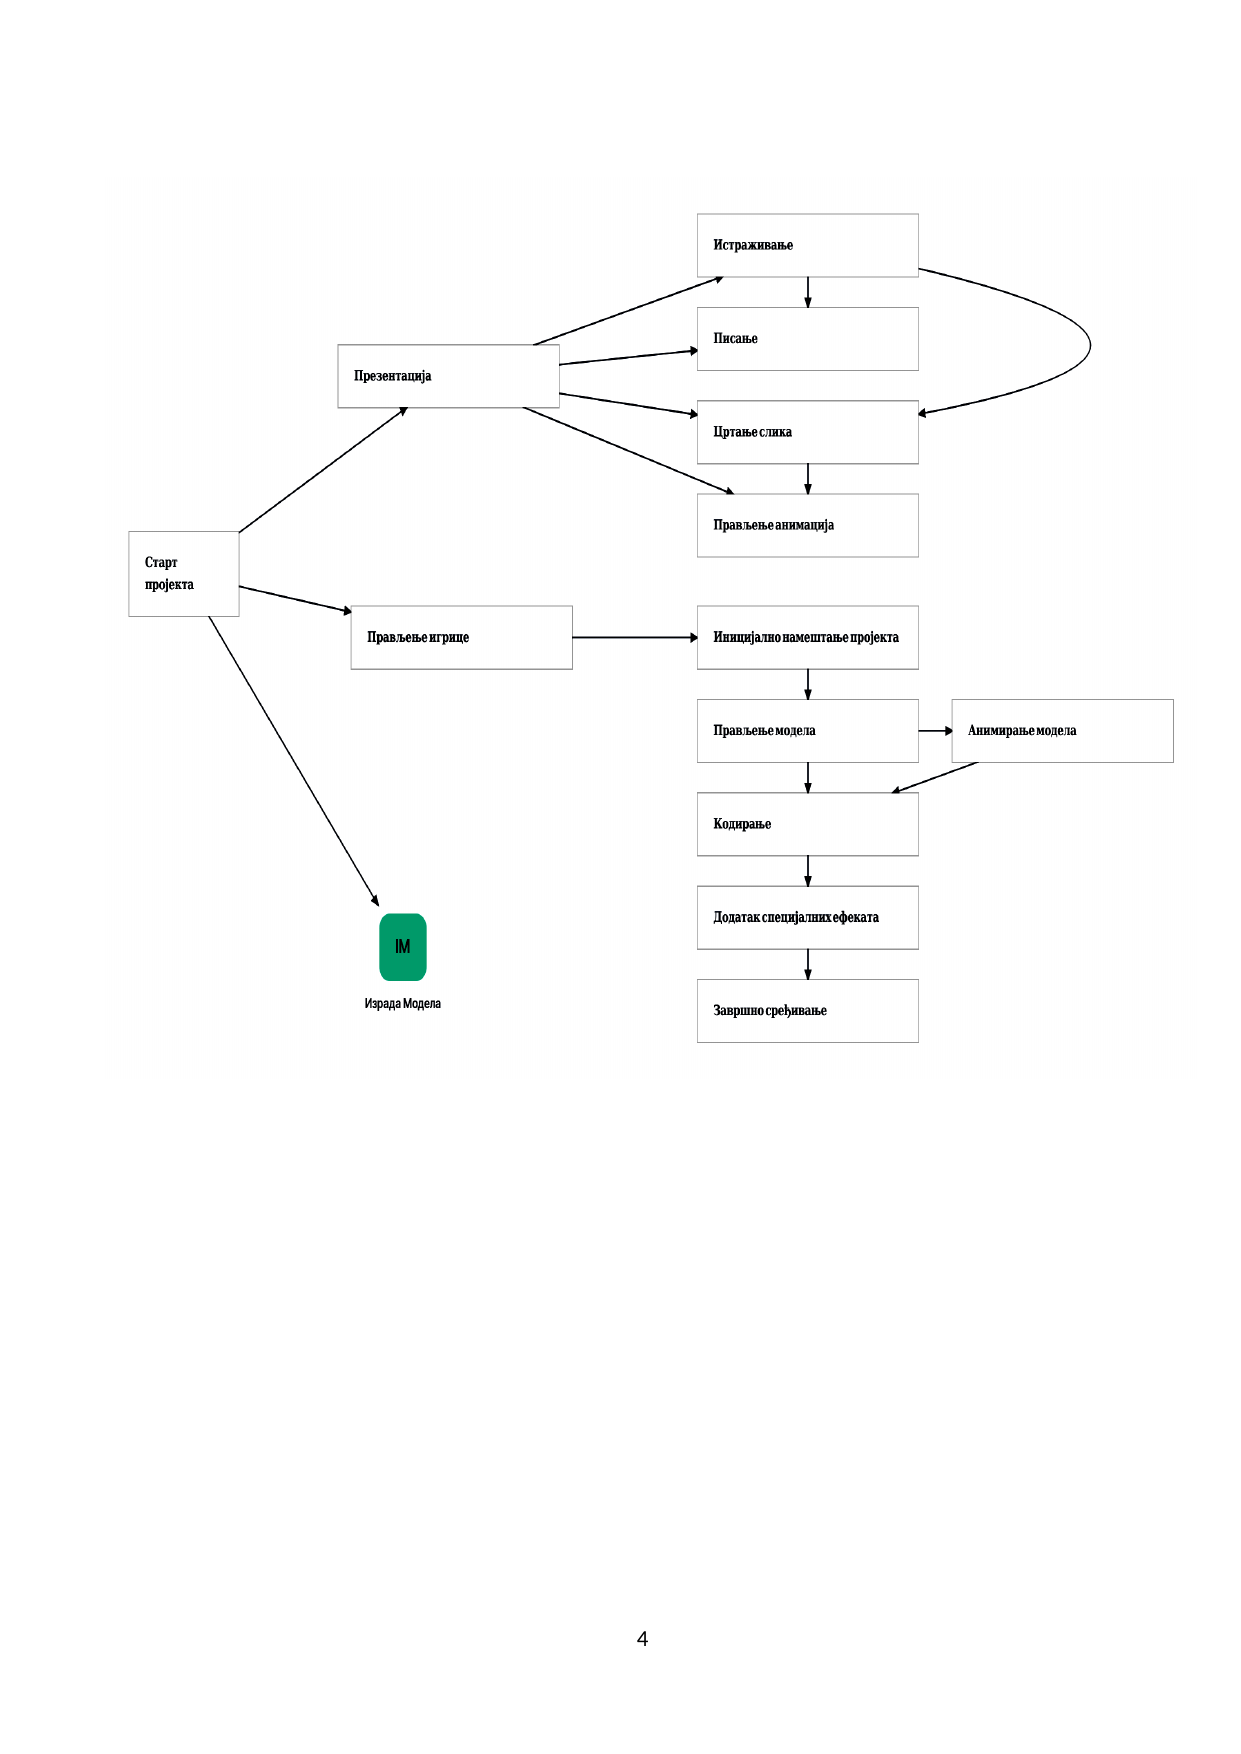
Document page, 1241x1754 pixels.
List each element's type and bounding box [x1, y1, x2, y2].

picture [103, 177, 1198, 1079]
